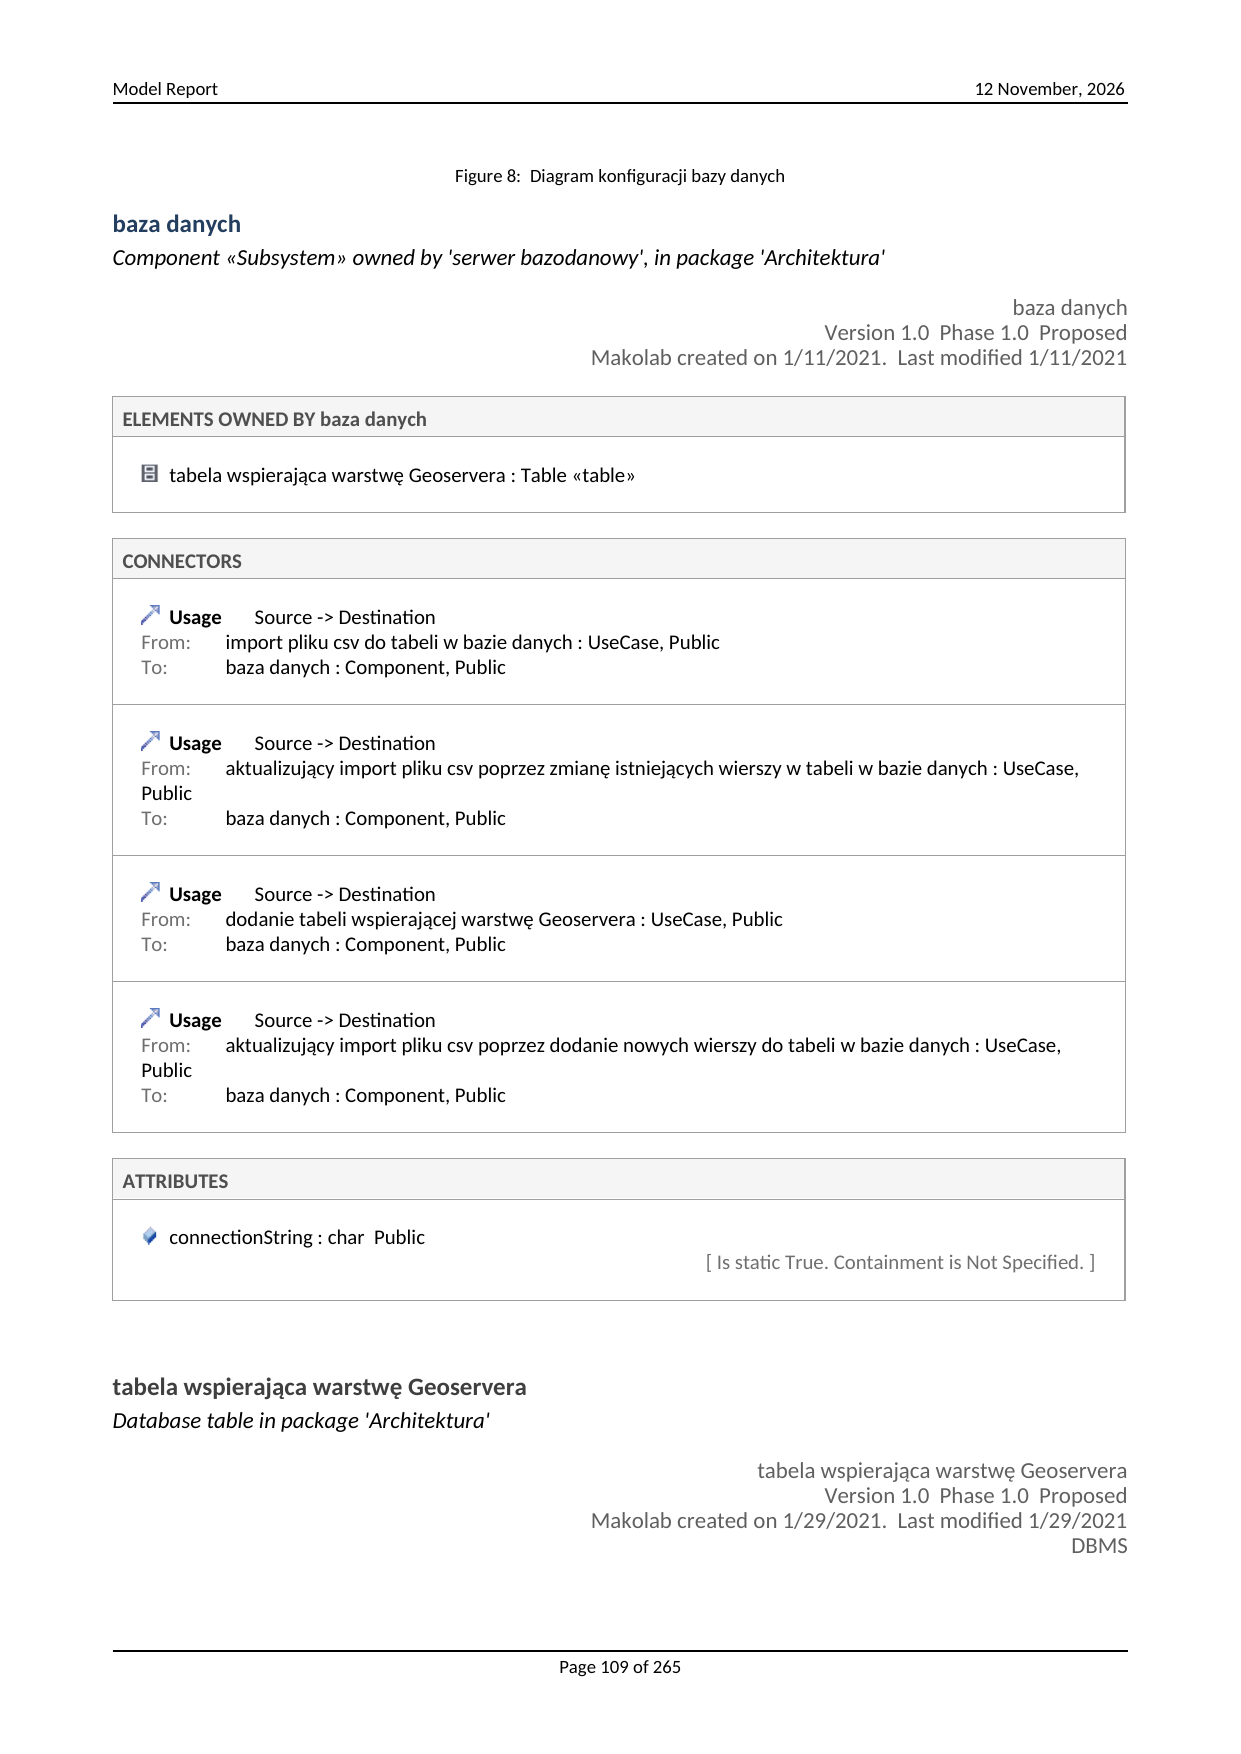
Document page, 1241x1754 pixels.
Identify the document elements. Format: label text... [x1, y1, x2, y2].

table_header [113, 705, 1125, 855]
text Component «Subsystem» owned by 'serwer bazodanowy', in package 'Architektura' [112, 246, 1128, 271]
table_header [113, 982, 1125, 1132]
text Makolab created on 1/11/2021. Last modified 1/11/2021 [112, 346, 1128, 371]
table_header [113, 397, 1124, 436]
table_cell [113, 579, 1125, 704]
picture [141, 605, 160, 625]
picture [141, 1008, 160, 1028]
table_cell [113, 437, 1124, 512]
picture [141, 463, 160, 482]
text Version 1.0 Phase 1.0 Proposed [112, 1484, 1128, 1509]
text baza danych [112, 296, 1128, 321]
picture [141, 1225, 160, 1245]
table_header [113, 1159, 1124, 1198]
text Diagram konfiguracji bazy danych [112, 162, 1128, 187]
subtitle baza danych [112, 212, 1128, 237]
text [112, 1409, 1128, 1434]
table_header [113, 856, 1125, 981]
text DBMS [112, 1534, 1128, 1559]
subtitle tabela wspierająca warstwę Geoservera [112, 1376, 1128, 1401]
picture [141, 882, 160, 902]
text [112, 1509, 1128, 1534]
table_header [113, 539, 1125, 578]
text Version 1.0 Phase 1.0 Proposed [112, 321, 1128, 346]
picture [141, 731, 160, 751]
text tabela wspierająca warstwę Geoservera [112, 1459, 1128, 1484]
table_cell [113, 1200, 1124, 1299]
